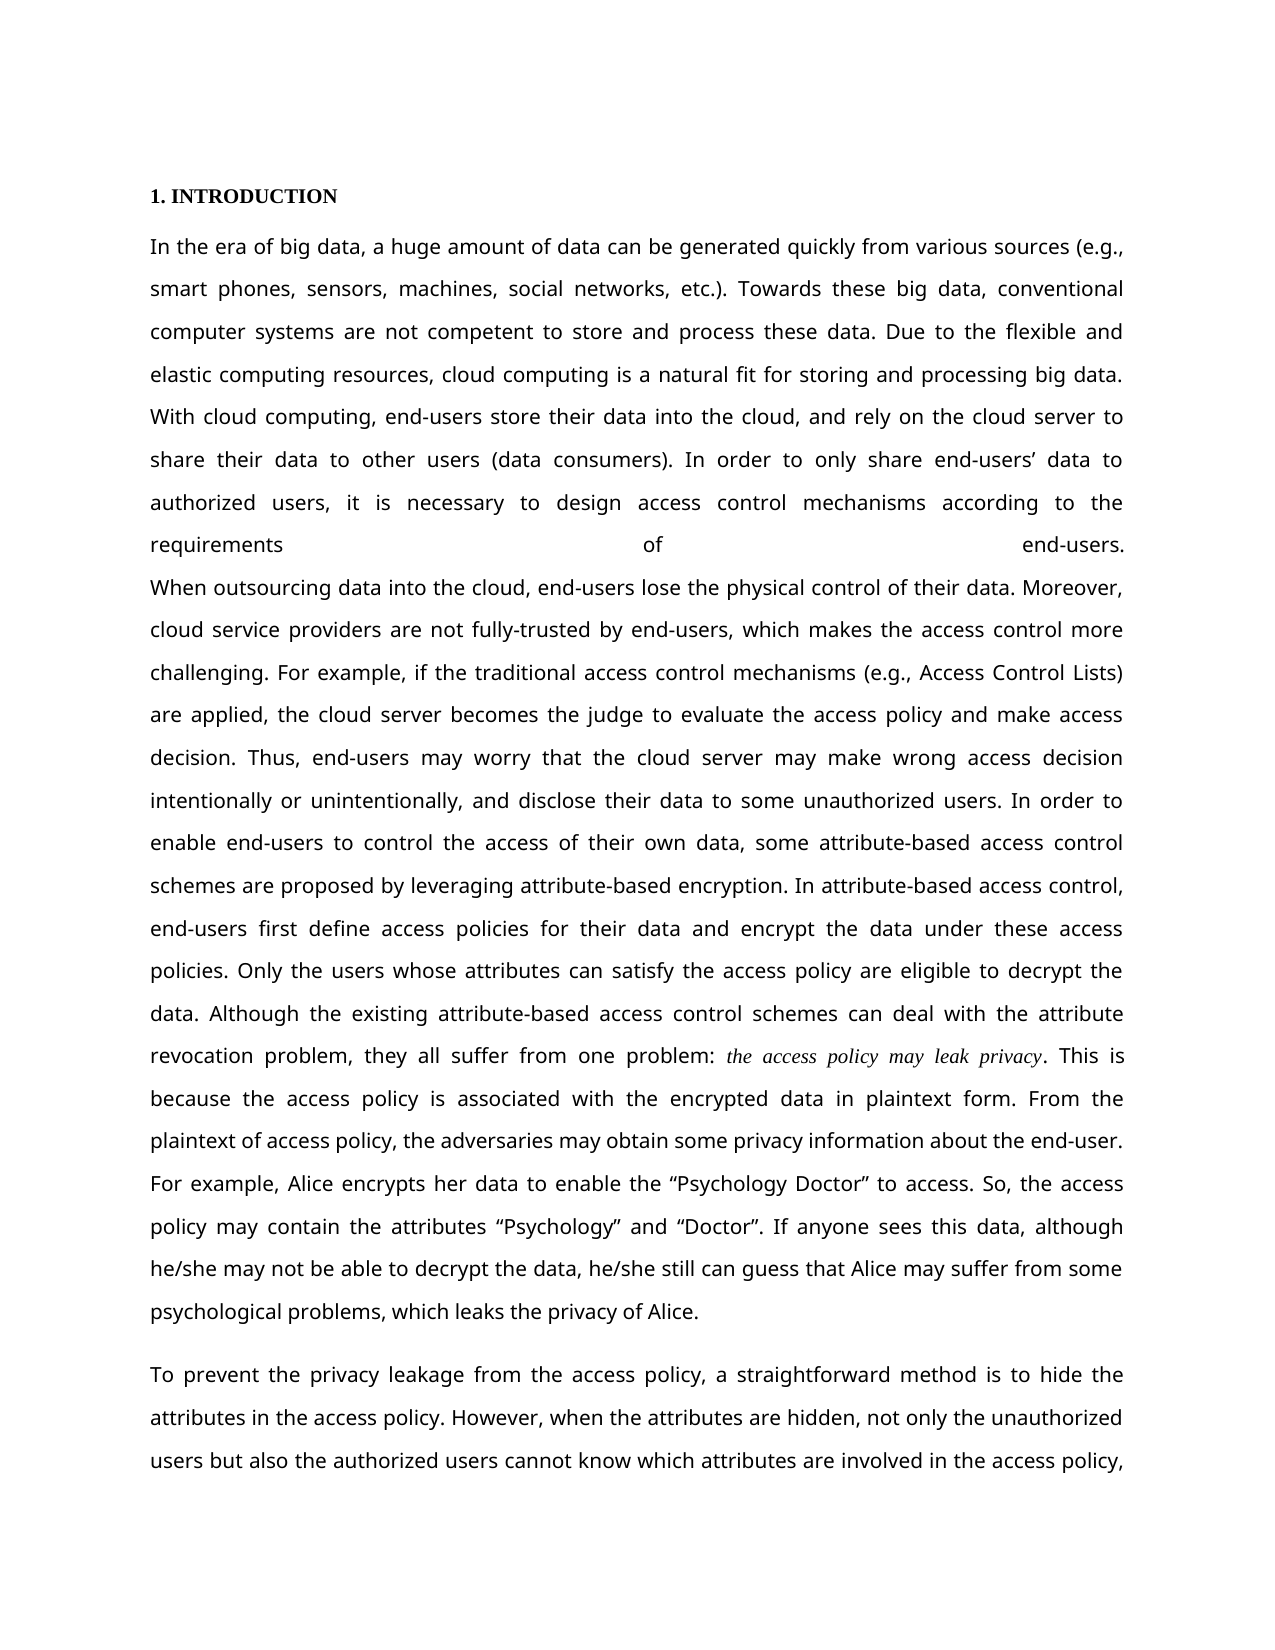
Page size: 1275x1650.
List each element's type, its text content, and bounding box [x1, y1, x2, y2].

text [150, 1361, 1125, 1474]
text 1. INTRODUCTION [150, 183, 1125, 208]
text In the era of big data, a huge amount of data can be generated quickly from various sources (e.g., smart phones, sensors, machines, social networks, etc.). Towards these big data, conventional computer systems are not competent to store and process these data. Due to the flexible and elastic computing resources, cloud computing is a natural fit for storing and processing big data. With cloud computing, end-users store their data into the cloud, and rely on the cloud server to share their data to other users (data consumers). In order to only share end-users’ data to authorized users, it is necessary to design access control mechanisms according to the requirements of end-users. When outsourcing data into the cloud, end-users lose the physical control of their data. Moreover, cloud service providers are not fully-trusted by end-users, which makes the access control more challenging. For example, if the traditional access control mechanisms (e.g., Access Control Lists) are applied, the cloud server becomes the judge to evaluate the access policy and make access decision. Thus, end-users may worry that the cloud server may make wrong access decision intentionally or unintentionally, and disclose their data to some unauthorized users. In order to enable end-users to control the access of their own data, some attribute-based access control schemes are proposed by leveraging attribute-based encryption. In attribute-based access control, end-users first define access policies for their data and encrypt the data under these access policies. Only the users whose attributes can satisfy the access policy are eligible to decrypt the data. Although the existing attribute-based access control schemes can deal with the attribute revocation problem, they all suffer from one problem: the access policy may leak privacy. This is because the access policy is associated with the encrypted data in plaintext form. From the plaintext of access policy, the adversaries may obtain some privacy information about the end-user. For example, Alice encrypts her data to enable the “Psychology Doctor” to access. So, the access policy may contain the attributes “Psychology” and “Doctor”. If anyone sees this data, although he/she may not be able to decrypt the data, he/she still can guess that Alice may suffer from some psychological problems, which leaks the privacy of Alice. [150, 232, 1125, 1326]
